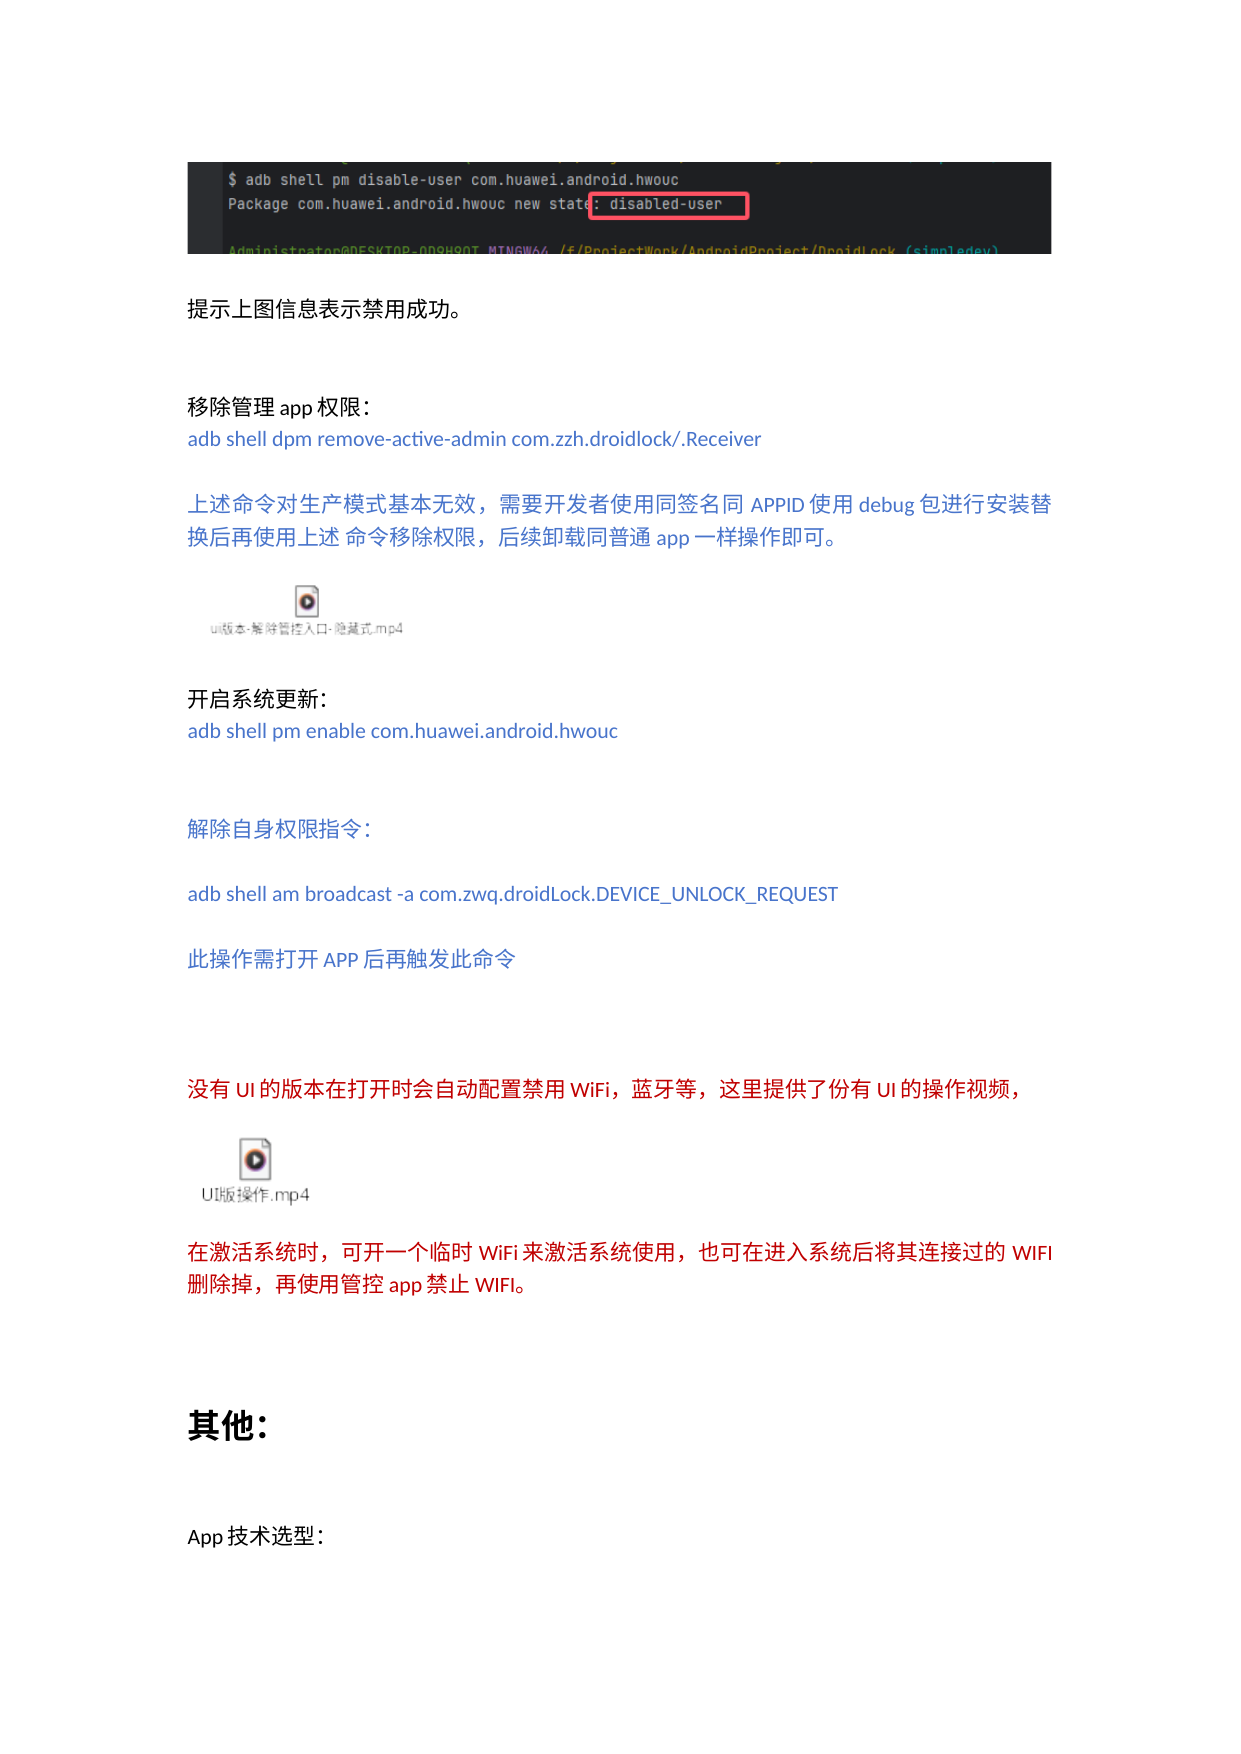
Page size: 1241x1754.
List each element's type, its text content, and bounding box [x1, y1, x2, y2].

text 在激活系统时，可开一个临时WiFi来激活系统使用，也可在进入系统后将其连接过的WIFI删除掉，再使用管控app禁止WIFI。 [187, 1234, 1053, 1299]
text adb shell pm enable com.huawei.android.hwouc [187, 714, 1053, 747]
text 上述命令对生产模式基本无效，需要开发者使用同签名同APPID使用debug包进行安装替换后再使用上述 命令移除权限，后续卸载同普通app一样操作即可。 [187, 487, 1053, 552]
text adb shell am broadcast -a com.zwq.droidLock.DEVICE_UNLOCK_REQUEST [187, 877, 1053, 909]
text App技术选型： [187, 1518, 1053, 1551]
text 解除自身权限指令： [187, 812, 1053, 844]
text 开启系统更新： [187, 682, 1053, 714]
subtitle 其他： [187, 1392, 1053, 1457]
text 提示上图信息表示禁用成功。 [187, 292, 1053, 324]
text 没有UI的版本在打开时会自动配置禁用WiFi，蓝牙等，这里提供了份有UI的操作视频， [187, 1072, 1053, 1104]
picture [187, 162, 1052, 254]
text 移除管理app权限： [187, 389, 1053, 422]
text adb shell dpm remove-active-admin com.zzh.droidlock/.Receiver [187, 422, 1053, 454]
text 此操作需打开APP后再触发此命令 [187, 942, 1053, 974]
